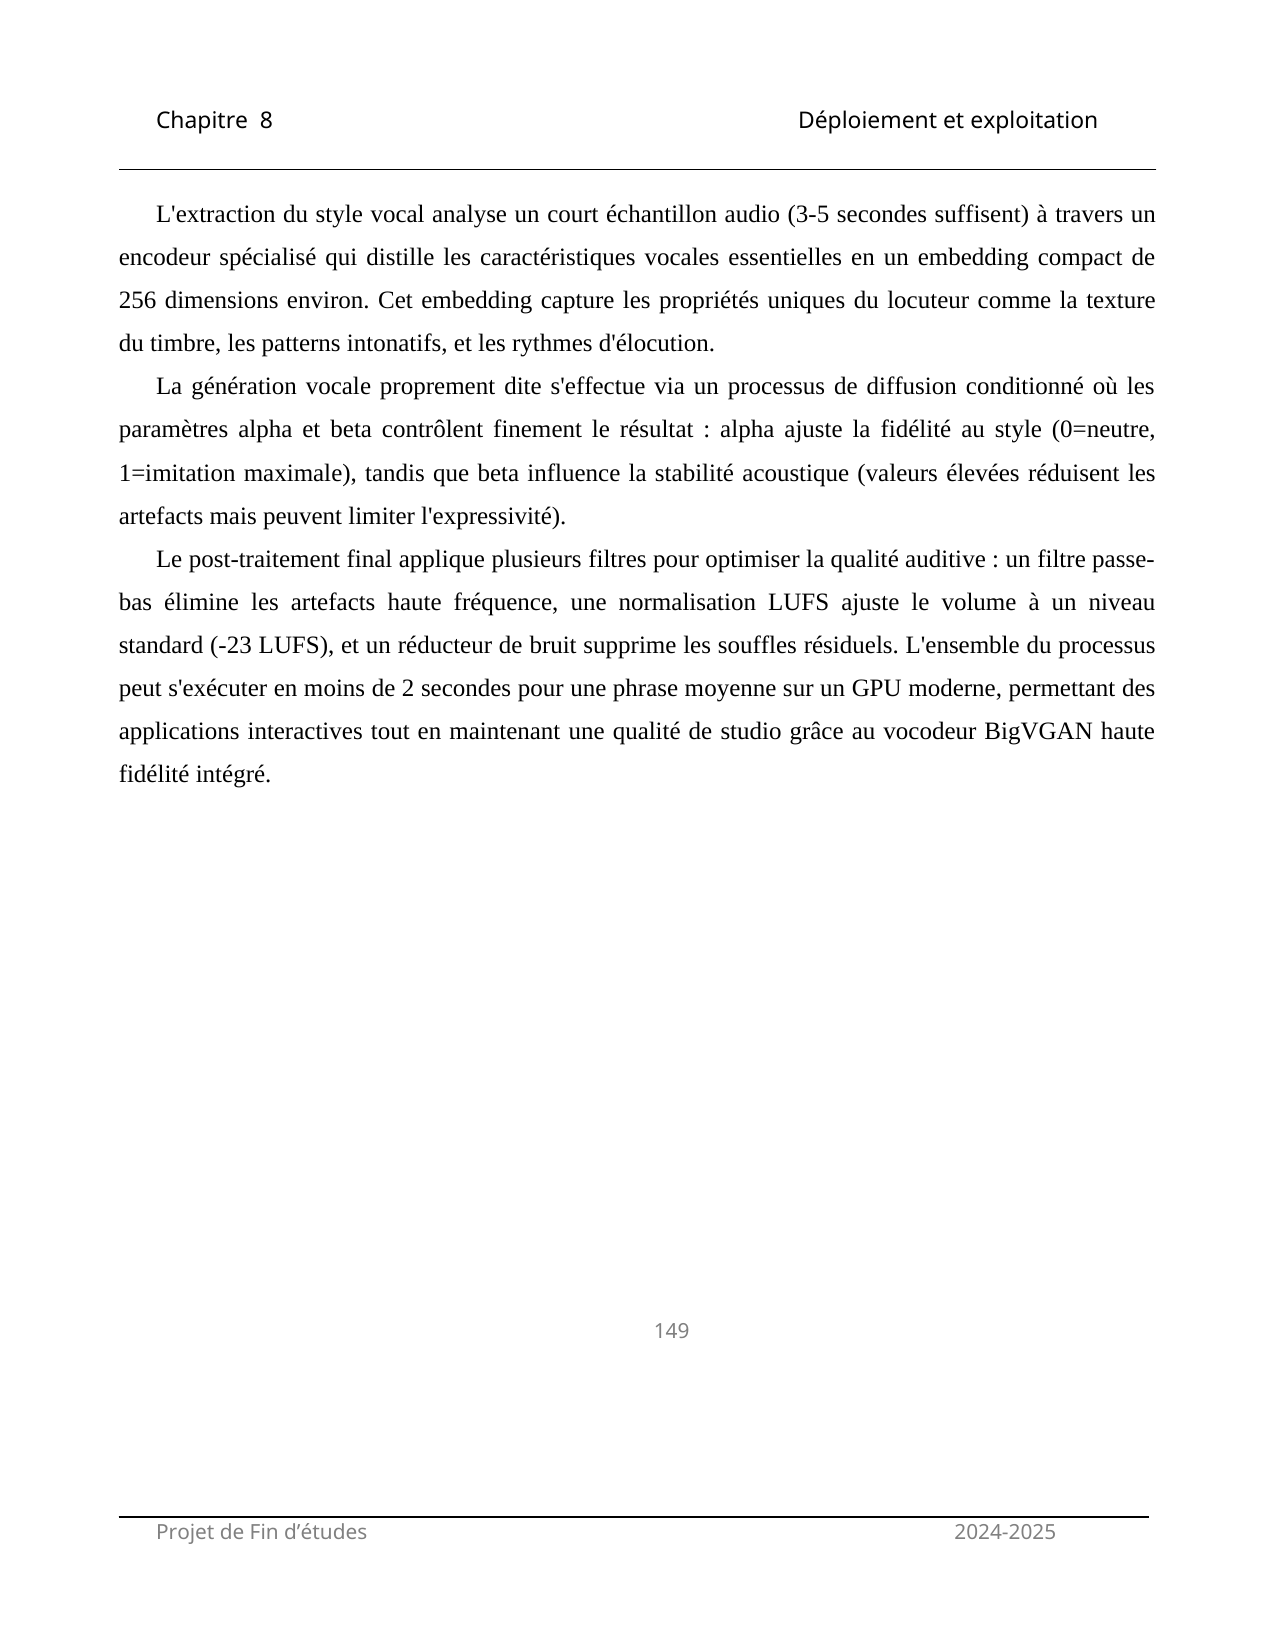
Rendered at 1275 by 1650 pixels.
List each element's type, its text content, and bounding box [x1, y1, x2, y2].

text La génération vocale proprement dite s'effectue via un processus de diffusion conditionné où les paramètres alpha et beta contrôlent finement le résultat : alpha ajuste la fidélité au style (0=neutre, 1=imitation maximale), tandis que beta influence la stabilité acoustique (valeurs élevées réduisent les artefacts mais peuvent limiter l'expressivité). [118, 371, 1156, 529]
text L'extraction du style vocal analyse un court échantillon audio (3-5 secondes suffisent) à travers un encodeur spécialisé qui distille les caractéristiques vocales essentielles en un embedding compact de 256 dimensions environ. Cet embedding capture les propriétés uniques du locuteur comme la texture du timbre, les patterns intonatifs, et les rythmes d'élocution. [118, 199, 1156, 357]
text Le post-traitement final applique plusieurs filtres pour optimiser la qualité auditive : un filtre passe-bas élimine les artefacts haute fréquence, une normalisation LUFS ajuste le volume à un niveau standard (-23 LUFS), et un réducteur de bruit supprime les souffles résiduels. L'ensemble du processus peut s'exécuter en moins de 2 secondes pour une phrase moyenne sur un GPU moderne, permettant des applications interactives tout en maintenant une qualité de studio grâce au vocodeur BigVGAN haute fidélité intégré. [118, 544, 1156, 788]
